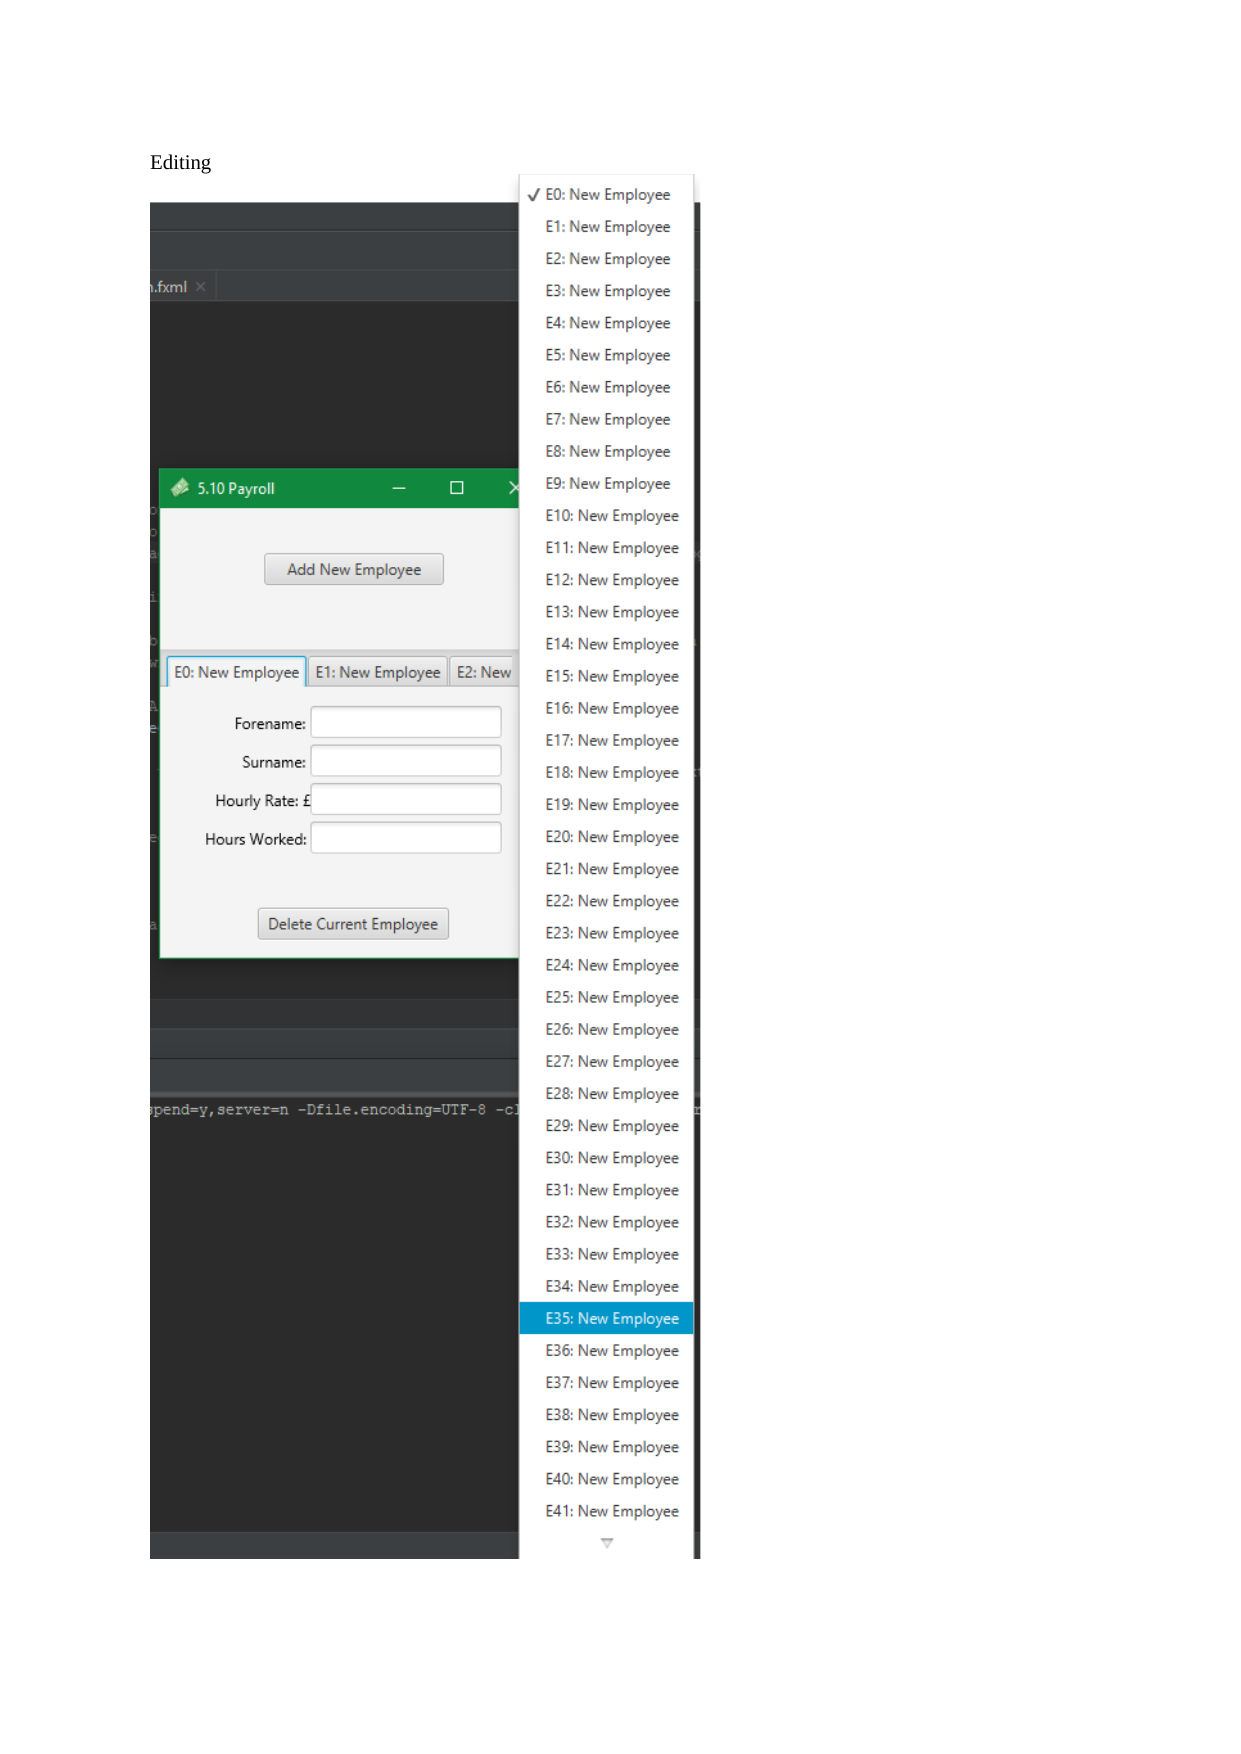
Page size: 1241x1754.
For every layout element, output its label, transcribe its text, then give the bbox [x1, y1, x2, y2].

picture [150, 174, 701, 1559]
text Editing [150, 150, 1090, 174]
